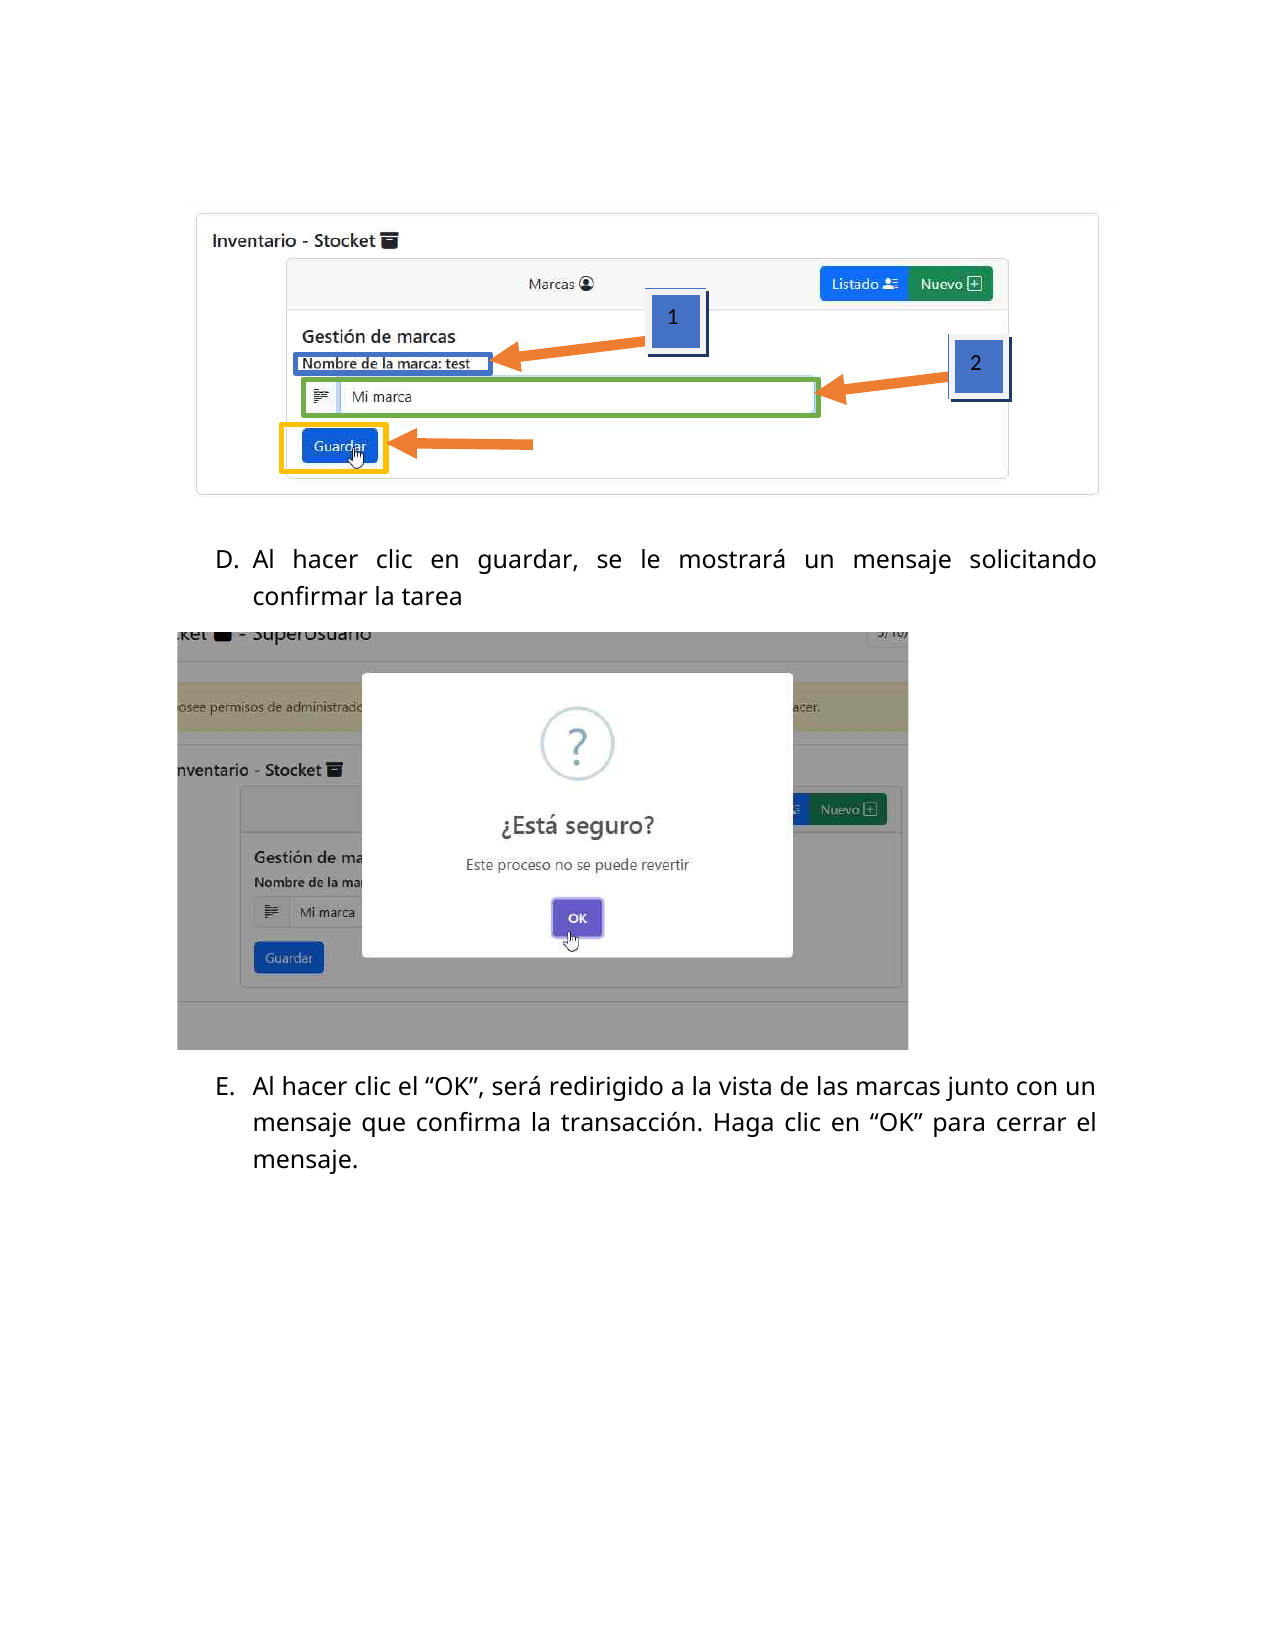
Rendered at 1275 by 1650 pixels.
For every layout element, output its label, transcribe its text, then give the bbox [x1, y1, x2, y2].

list Al hacer clic en guardar, se le mostrará un mensaje solicitando confirmar la tarea [215, 542, 1098, 613]
list Al hacer clic el “OK”, será redirigido a la vista de las marcas junto con un mensaje que confirma la transacción. Haga clic en “OK” para cerrar el mensaje. [215, 1068, 1098, 1176]
picture [177, 201, 1124, 523]
picture [177, 632, 909, 1050]
